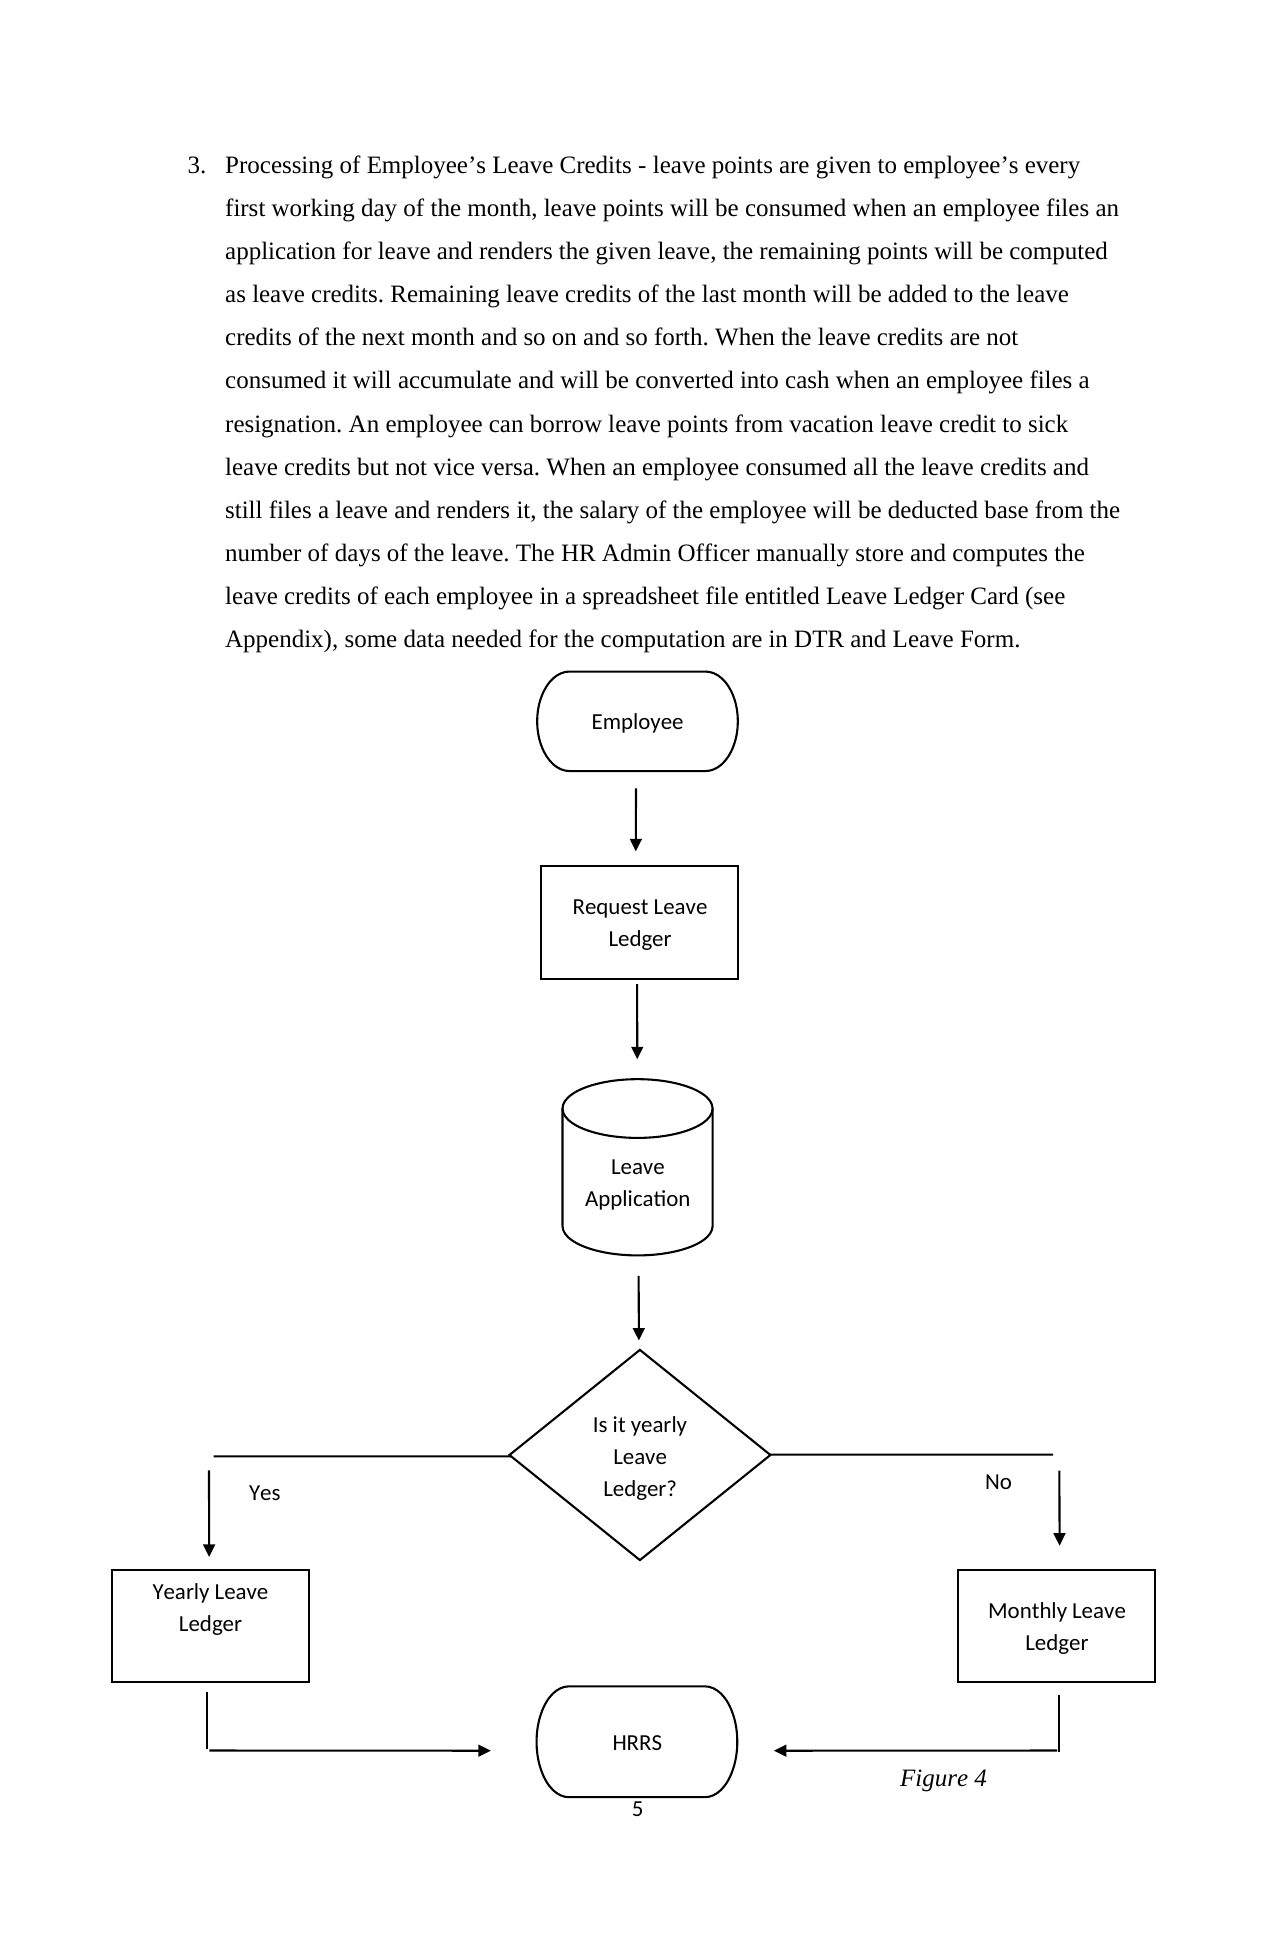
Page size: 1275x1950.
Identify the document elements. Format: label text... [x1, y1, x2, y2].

text Figure 4 [722, 1763, 1125, 1792]
list Processing of Employee’s Leave Credits - leave points are given to employee’s every first working day of the month, leave points will be consumed when an employee files an application for leave and renders the given leave, the remaining points will be computed as leave credits. Remaining leave credits of the last month will be added to the leave credits of the next month and so on and so forth. When the leave credits are not consumed it will accumulate and will be converted into cash when an employee files a resignation. An employee can borrow leave points from vacation leave credit to sick leave credits but not vice versa. When an employee consumed all the leave credits and still files a leave and renders it, the salary of the employee will be deducted base from the number of days of the leave. The HR Admin Officer manually store and computes the leave credits of each employee in a spreadsheet file entitled Leave Ledger Card (see Appendix), some data needed for the computation are in DTR and Leave Form. [187, 150, 1125, 653]
text Figure 4 [150, 1763, 552, 1792]
